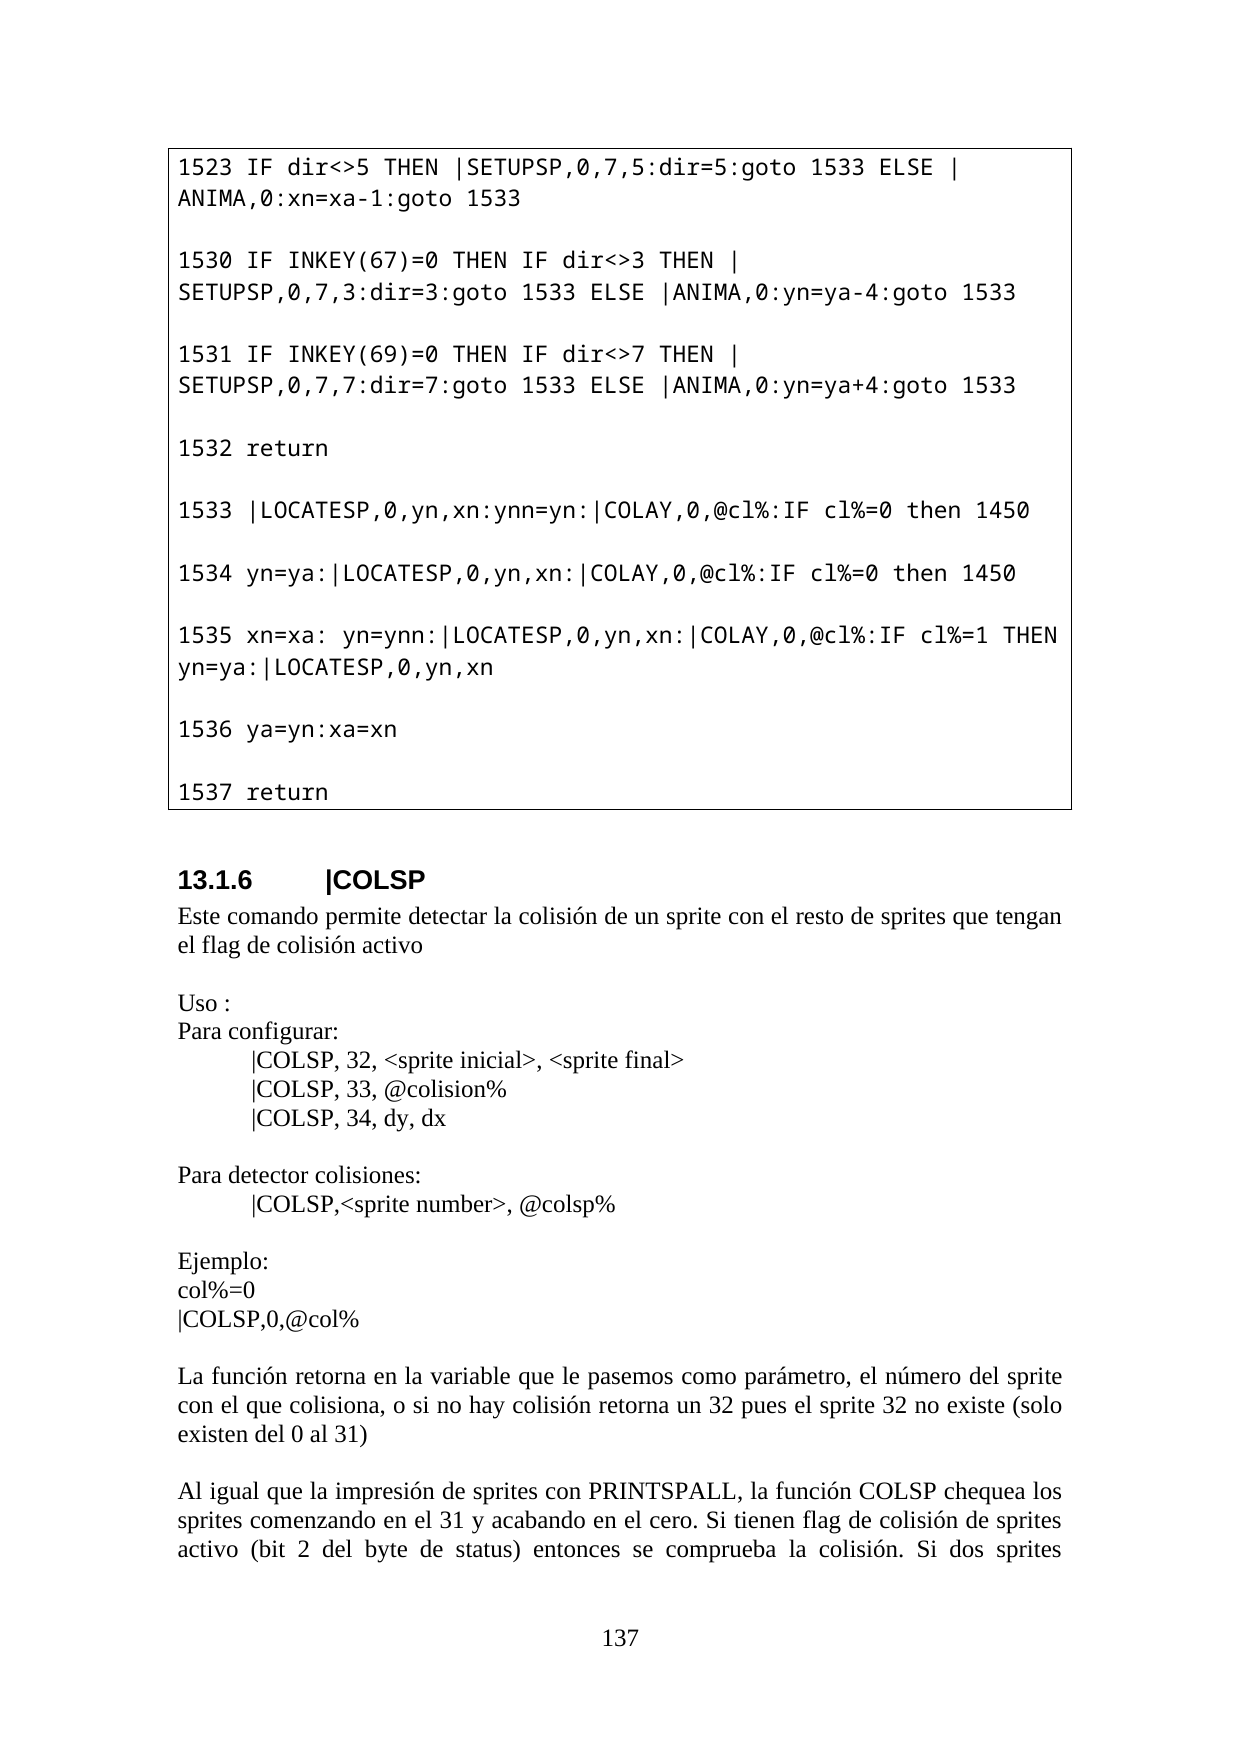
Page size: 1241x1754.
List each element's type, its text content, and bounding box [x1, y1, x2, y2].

text |COLSP,<sprite number>, @colsp% [177, 1189, 1063, 1218]
subtitle |COLSP [177, 864, 1063, 895]
text Para configurar: [177, 1016, 1063, 1045]
text col%=0 [177, 1275, 1063, 1304]
text 1537 return [169, 773, 1071, 809]
text Para detector colisiones: [177, 1160, 1063, 1189]
text Uso : [177, 988, 1063, 1016]
text |COLSP, 32, <sprite inicial>, <sprite final> [177, 1045, 1063, 1074]
text 1533 |LOCATESP,0,yn,xn:ynn=yn:|COLAY,0,@cl%:IF cl%=0 then 1450 [177, 494, 1063, 526]
text Ejemplo: [177, 1246, 1063, 1275]
text Este comando permite detectar la colisión de un sprite con el resto de sprites que tengan el flag de colisión activo [177, 901, 1063, 959]
text La función retorna en la variable que le pasemos como parámetro, el número del sprite con el que colisiona, o si no hay colisión retorna un 32 pues el sprite 32 no existe (solo existen del 0 al 31) [177, 1361, 1063, 1448]
text 1535 xn=xa: yn=ynn:|LOCATESP,0,yn,xn:|COLAY,0,@cl%:IF cl%=1 THEN yn=ya:|LOCATESP,0,yn,xn [177, 619, 1063, 682]
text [177, 1476, 1063, 1563]
text 1536 ya=yn:xa=xn [177, 713, 1063, 744]
text |COLSP,0,@col% [177, 1304, 1063, 1333]
text 1530 IF INKEY(67)=0 THEN IF dir<>3 THEN |SETUPSP,0,7,3:dir=3:goto 1533 ELSE |ANIMA,0:yn=ya-4:goto 1533 [177, 244, 1063, 307]
text |COLSP, 34, dy, dx [177, 1103, 1063, 1131]
text 1532 return [177, 432, 1063, 463]
text |COLSP, 33, @colision% [177, 1074, 1063, 1103]
text 1531 IF INKEY(69)=0 THEN IF dir<>7 THEN |SETUPSP,0,7,7:dir=7:goto 1533 ELSE |ANIMA,0:yn=ya+4:goto 1533 [177, 338, 1063, 401]
text 1534 yn=ya:|LOCATESP,0,yn,xn:|COLAY,0,@cl%:IF cl%=0 then 1450 [177, 557, 1063, 588]
text 1523 IF dir<>5 THEN |SETUPSP,0,7,5:dir=5:goto 1533 ELSE |ANIMA,0:xn=xa-1:goto 1533 [169, 149, 1071, 213]
